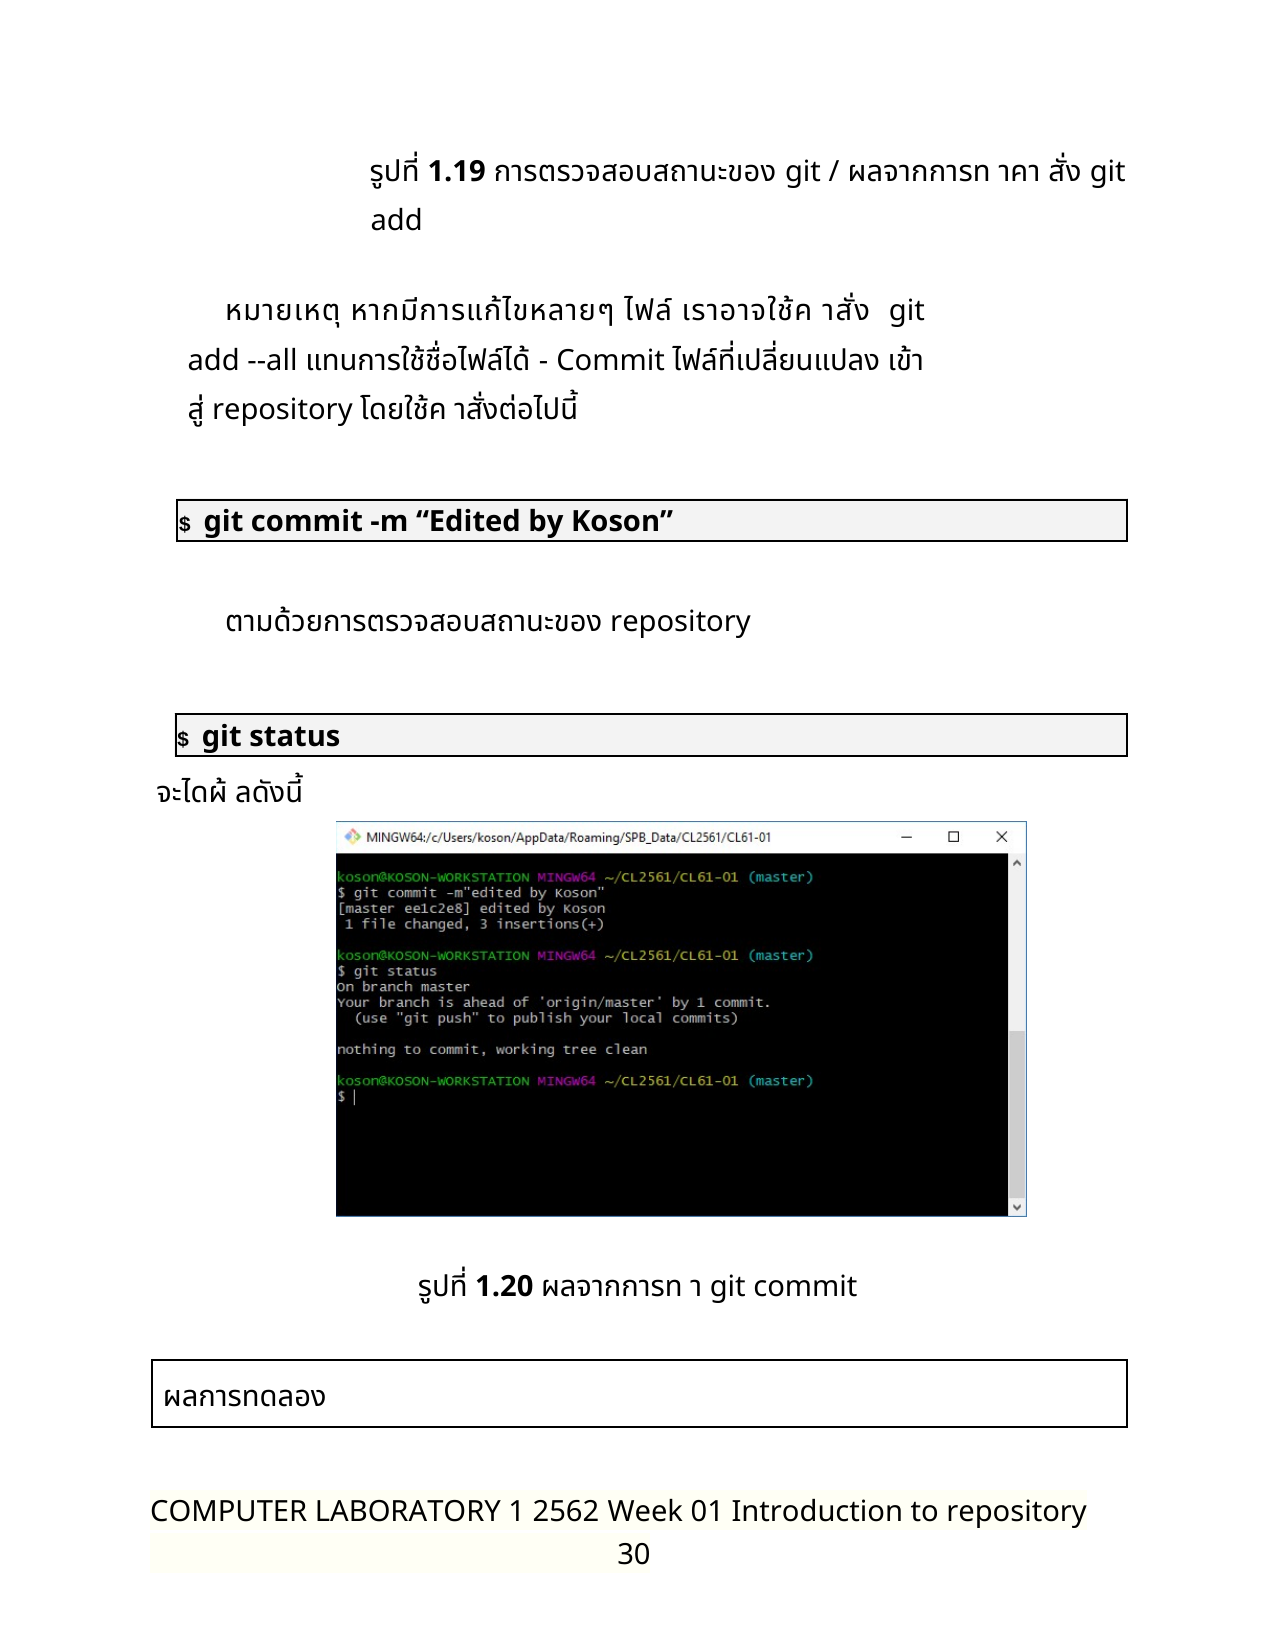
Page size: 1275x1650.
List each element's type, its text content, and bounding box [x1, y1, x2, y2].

picture [336, 821, 1027, 1217]
table_header ผลการทดลอง [153, 1361, 1126, 1426]
text จะไดผ้ ลดังนี้ [149, 771, 319, 815]
subtitle $ git status [177, 715, 1126, 755]
text รูปที่ 1.20 ผลจากการท า git commit [150, 1265, 1125, 1310]
text รูปที่ 1.19 การตรวจสอบสถานะของ git / ผลจากการท าคา สั่ง git add [369, 150, 1126, 238]
text ตามด้วยการตรวจสอบสถานะของ repository [225, 601, 1126, 645]
text $ git commit -m “Edited by Koson” [178, 501, 1126, 540]
text หมายเหตุ หากมีการแก้ไขหลายๆ ไฟล์ เราอาจใช้ค าสั่ง git add --all แทนการใช้ชื่อไฟล์ได้ - Commit ไฟล์ที่เปลี่ยนแปลง เข้าสู่ repository โดยใช้ค าสั่งต่อไปนี้ [187, 289, 925, 433]
